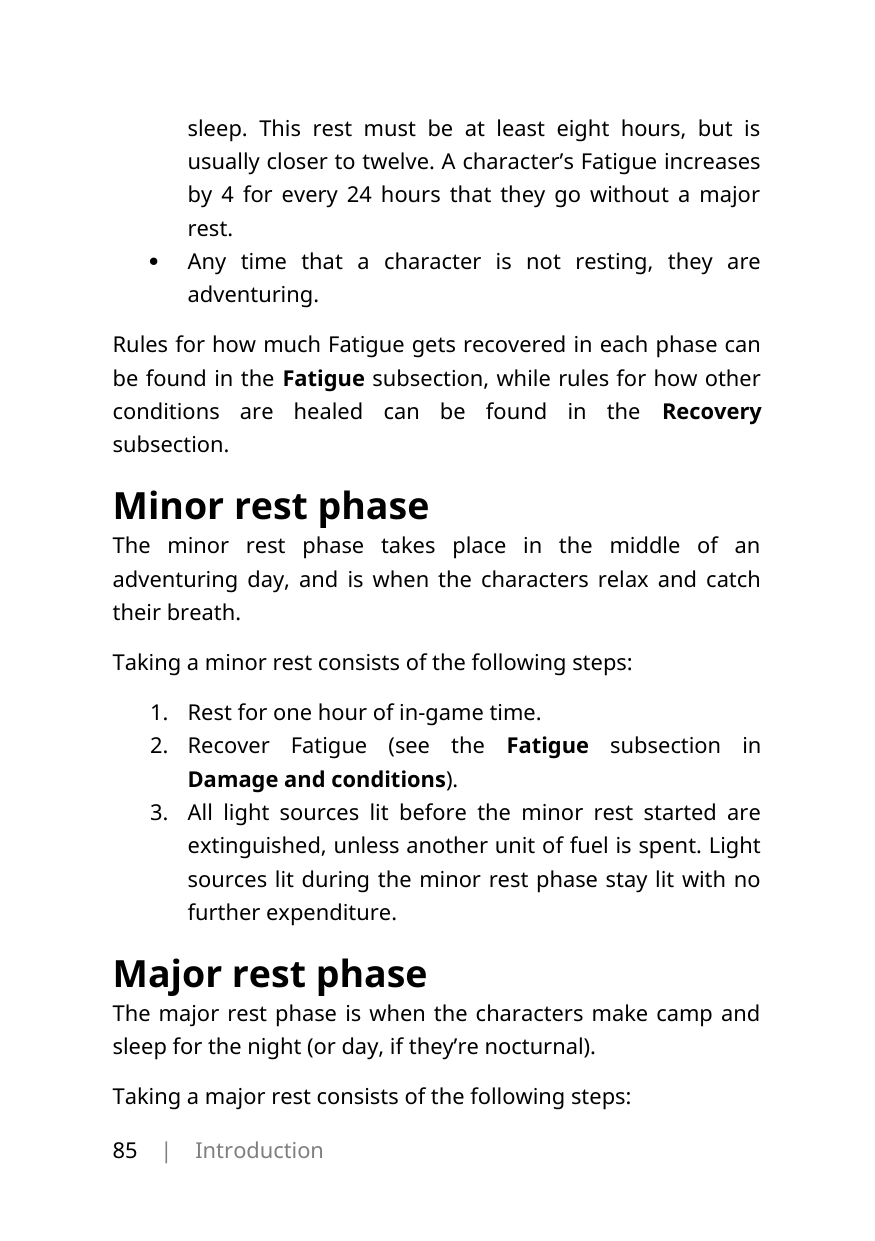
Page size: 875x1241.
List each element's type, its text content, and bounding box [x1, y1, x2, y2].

list Rest for one hour of in-game time. [150, 697, 762, 727]
text The minor rest phase takes place in the middle of an adventuring day, and is when the characters relax and catch their breath. [112, 530, 762, 627]
text Taking a major rest consists of the following steps: [112, 1081, 762, 1111]
text Rules for how much Fatigue gets recovered in each phase can be found in the Fatigue subsection, while rules for how other conditions are healed can be found in the Recovery subsection. [112, 329, 762, 459]
list Recover Fatigue (see the Fatigue subsection in Damage and conditions). [150, 730, 762, 793]
subtitle Major rest phase [112, 947, 762, 998]
list Any time that a character is not resting, they are adventuring. [150, 246, 762, 309]
list All light sources lit before the minor rest started are extinguished, unless another unit of fuel is spent. Light sources lit during the minor rest phase stay lit with no further expenditure. [150, 797, 762, 927]
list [150, 112, 762, 242]
text The major rest phase is when the characters make camp and sleep for the night (or day, if they’re nocturnal). [112, 998, 762, 1061]
subtitle Minor rest phase [112, 479, 762, 530]
text Taking a minor rest consists of the following steps: [112, 647, 762, 677]
